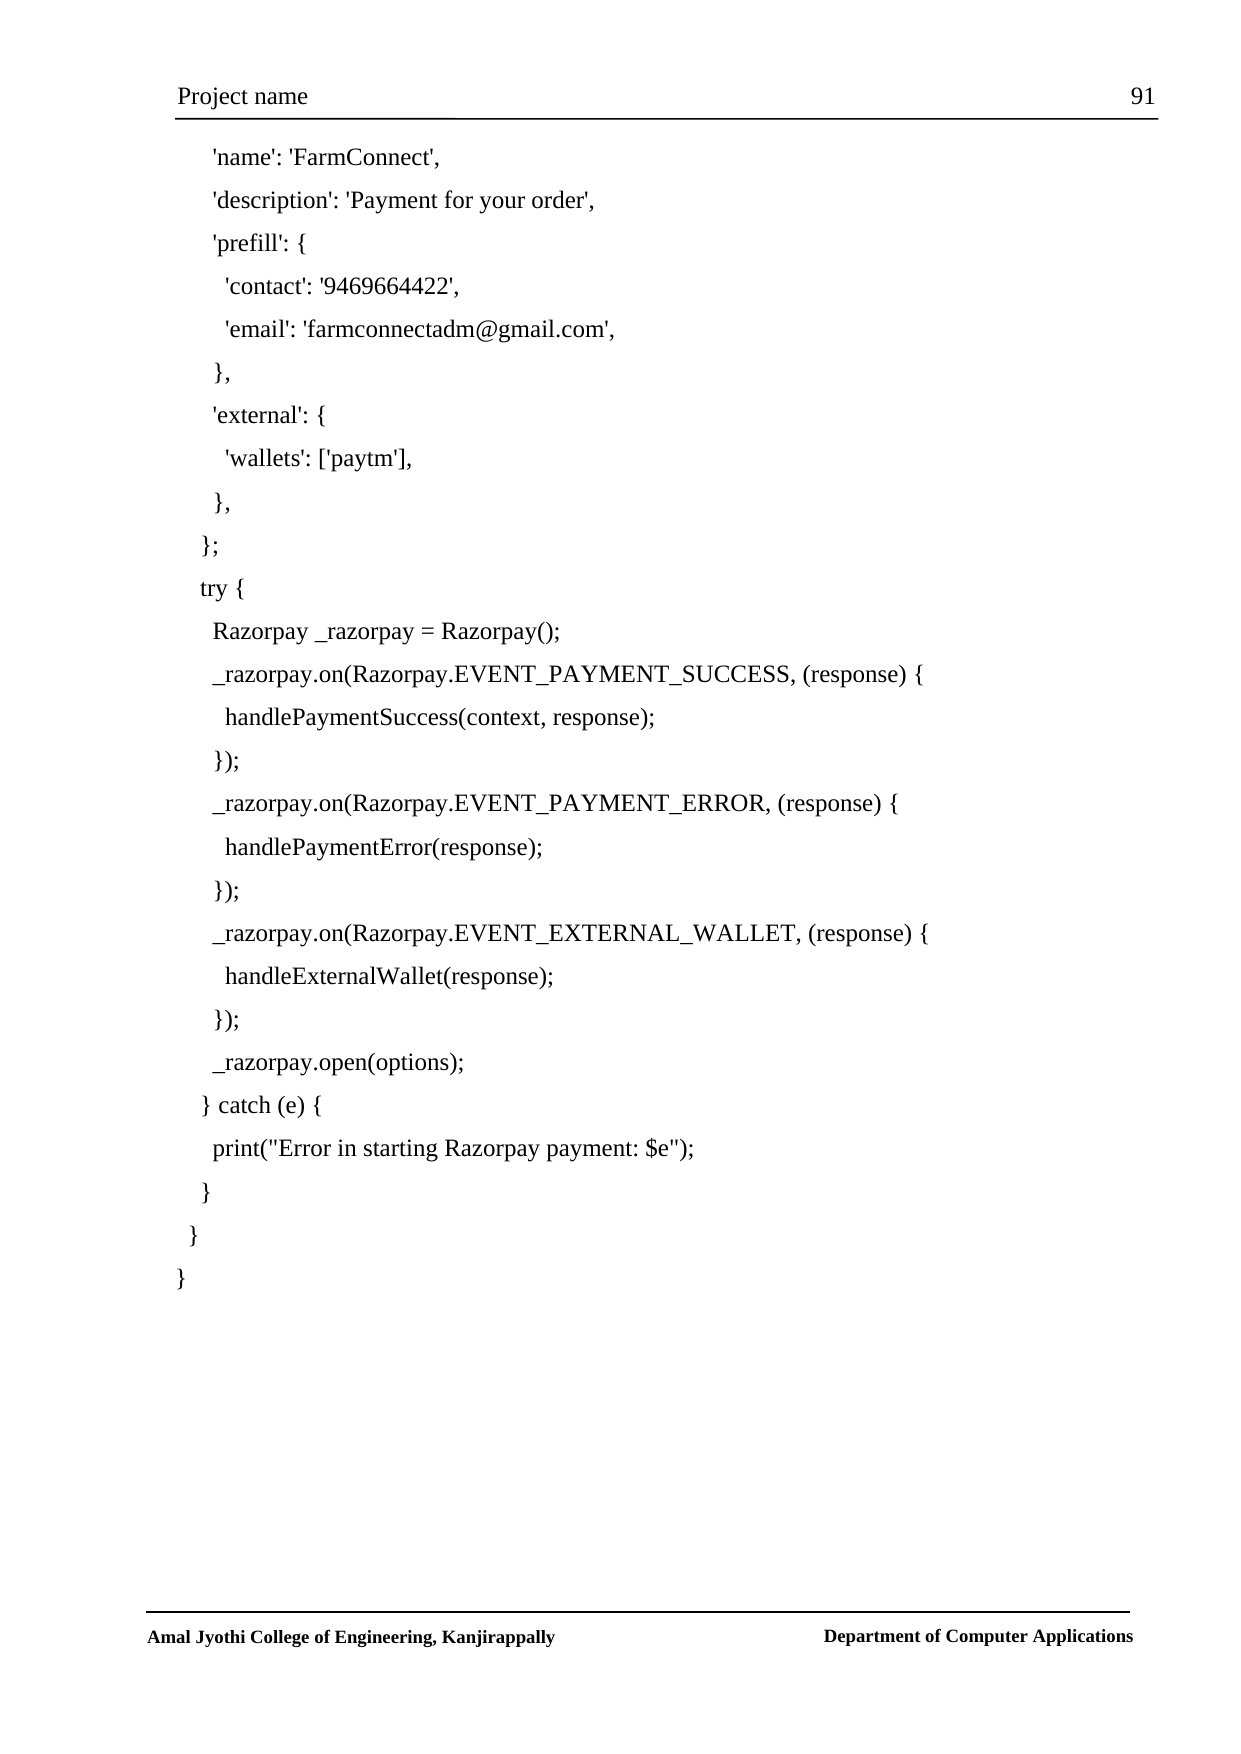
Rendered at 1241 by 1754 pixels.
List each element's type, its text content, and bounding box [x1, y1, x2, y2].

text } catch (e) { [175, 1090, 1162, 1119]
text }, [175, 487, 1162, 515]
text }); [175, 875, 1162, 903]
text print("Error in starting Razorpay payment: $e"); [175, 1133, 1162, 1162]
text } [175, 1263, 1162, 1292]
text }, [175, 357, 1162, 386]
text 'wallets': ['paytm'], [175, 443, 1162, 472]
text 'external': { [175, 400, 1162, 429]
text handlePaymentError(response); [175, 832, 1162, 860]
text }; [175, 530, 1162, 558]
text _razorpay.open(options); [175, 1047, 1162, 1076]
text } [175, 1220, 1162, 1248]
text _razorpay.on(Razorpay.EVENT_EXTERNAL_WALLET, (response) { [175, 918, 1162, 947]
text 'email': 'farmconnectadm@gmail.com', [175, 314, 1162, 343]
text 'description': 'Payment for your order', [175, 185, 1162, 213]
text handlePaymentSuccess(context, response); [175, 702, 1162, 731]
text }); [175, 745, 1162, 774]
text try { [175, 573, 1162, 602]
text }); [175, 1004, 1162, 1033]
text _razorpay.on(Razorpay.EVENT_PAYMENT_ERROR, (response) { [175, 788, 1162, 817]
text _razorpay.on(Razorpay.EVENT_PAYMENT_SUCCESS, (response) { [175, 659, 1162, 688]
text handleExternalWallet(response); [175, 961, 1162, 990]
text 'contact': '9469664422', [175, 271, 1162, 300]
text 'name': 'FarmConnect', [175, 142, 1162, 170]
text 'prefill': { [175, 228, 1162, 257]
text Razorpay _razorpay = Razorpay(); [175, 616, 1162, 645]
text } [175, 1177, 1162, 1205]
